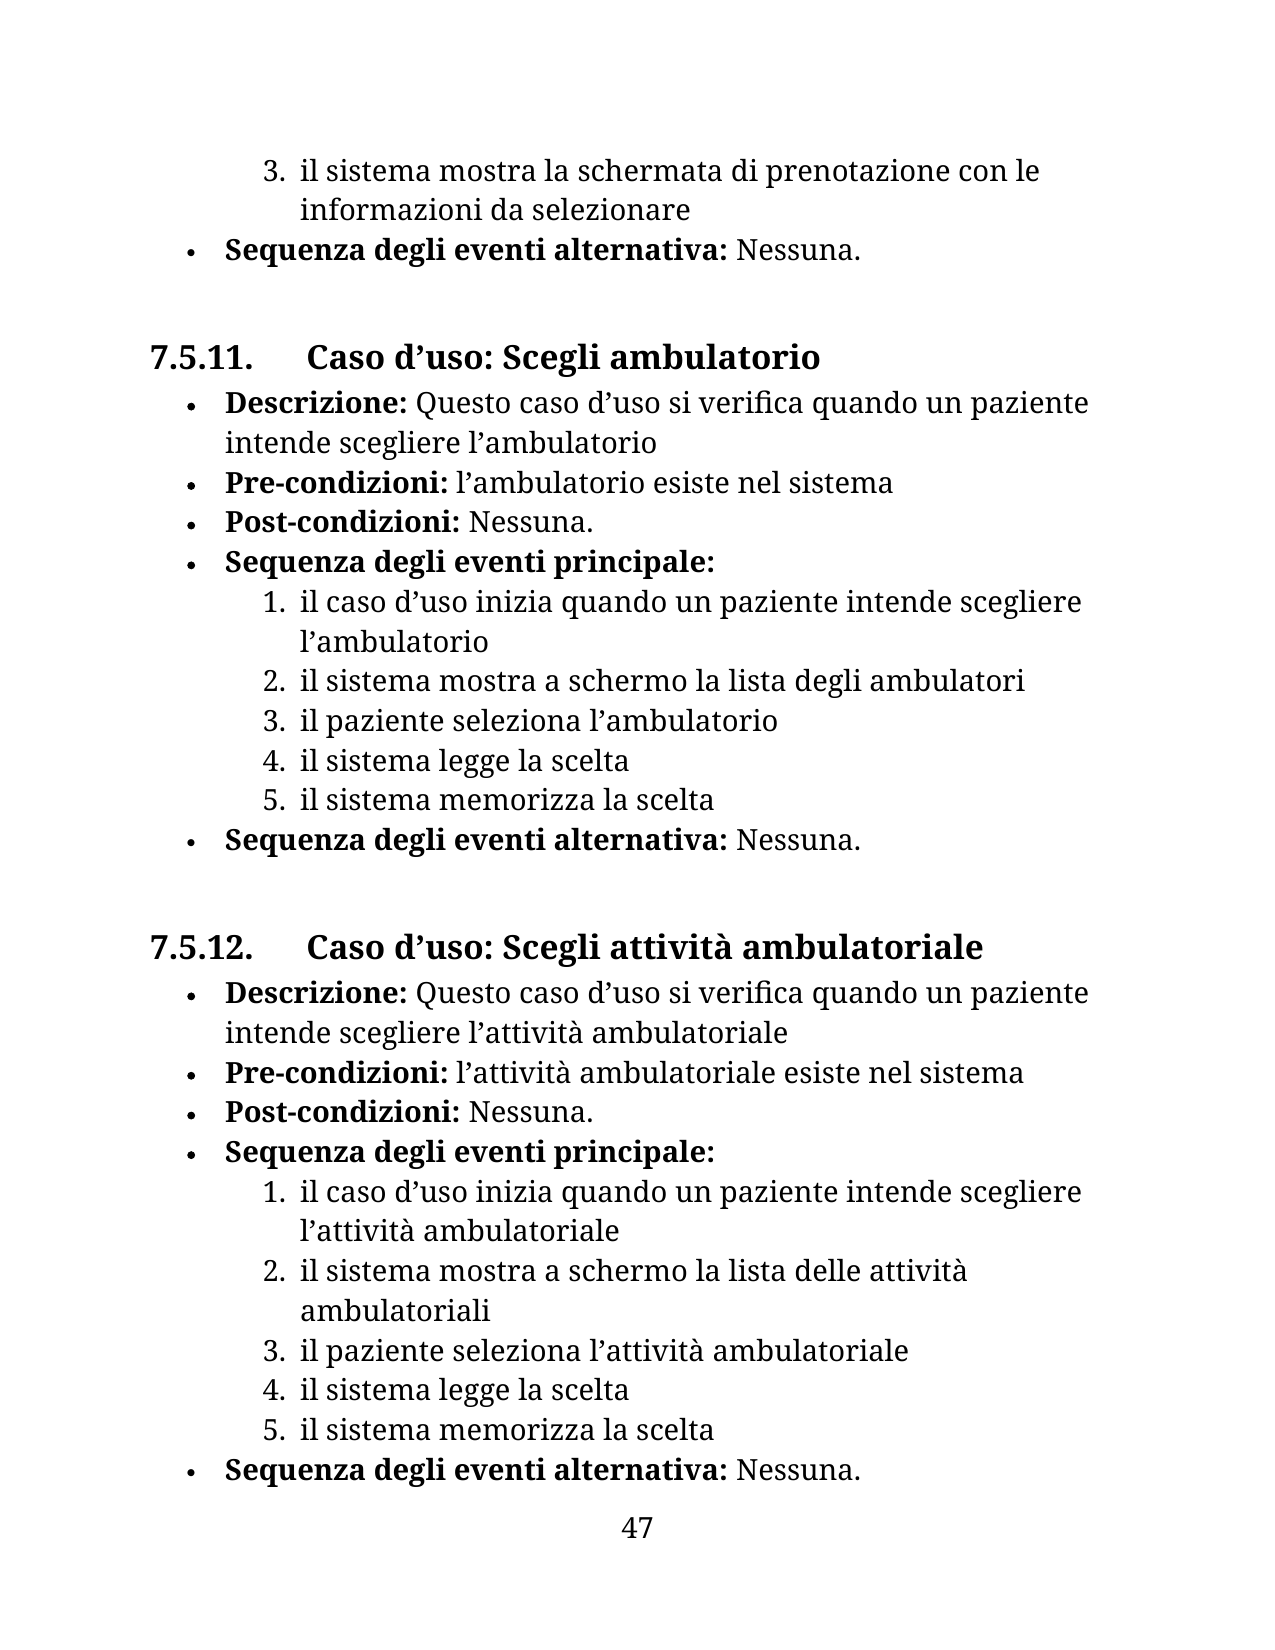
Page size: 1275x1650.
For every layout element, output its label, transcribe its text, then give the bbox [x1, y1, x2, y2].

list Descrizione: Questo caso d’uso si verifica quando un paziente intende scegliere l’attività ambulatoriale [187, 973, 1125, 1052]
list Sequenza degli eventi alternativa: Nessuna. [187, 1449, 1125, 1488]
subtitle Caso d’uso: Scegli ambulatorio [150, 334, 1125, 379]
list il sistema mostra a schermo la lista delle attività ambulatoriali [262, 1250, 1125, 1330]
list Pre-condizioni: l’ambulatorio esiste nel sistema [187, 462, 1125, 502]
list Sequenza degli eventi principale: [187, 1131, 1125, 1171]
list Sequenza degli eventi alternativa: Nessuna. [187, 819, 1125, 859]
list Descrizione: Questo caso d’uso si verifica quando un paziente intende scegliere l’ambulatorio [187, 383, 1125, 462]
list Sequenza degli eventi alternativa: Nessuna. [187, 229, 1125, 269]
list il sistema legge la scelta [262, 1369, 1125, 1409]
list il caso d’uso inizia quando un paziente intende scegliere l’ambulatorio [262, 581, 1125, 661]
list il paziente seleziona l’ambulatorio [262, 700, 1125, 740]
list Post-condizioni: Nessuna. [187, 1092, 1125, 1131]
list il sistema mostra la schermata di prenotazione con le informazioni da selezionare [262, 150, 1125, 229]
list il paziente seleziona l’attività ambulatoriale [262, 1330, 1125, 1369]
subtitle Caso d’uso: Scegli attività ambulatoriale [150, 924, 1125, 969]
list il sistema memorizza la scelta [262, 779, 1125, 819]
list Sequenza degli eventi principale: [187, 541, 1125, 581]
list il sistema mostra a schermo la lista degli ambulatori [262, 661, 1125, 700]
list il sistema legge la scelta [262, 740, 1125, 779]
list Post-condizioni: Nessuna. [187, 502, 1125, 541]
list Pre-condizioni: l’attività ambulatoriale esiste nel sistema [187, 1052, 1125, 1092]
list il caso d’uso inizia quando un paziente intende scegliere l’attività ambulatoriale [262, 1171, 1125, 1250]
list il sistema memorizza la scelta [262, 1409, 1125, 1449]
